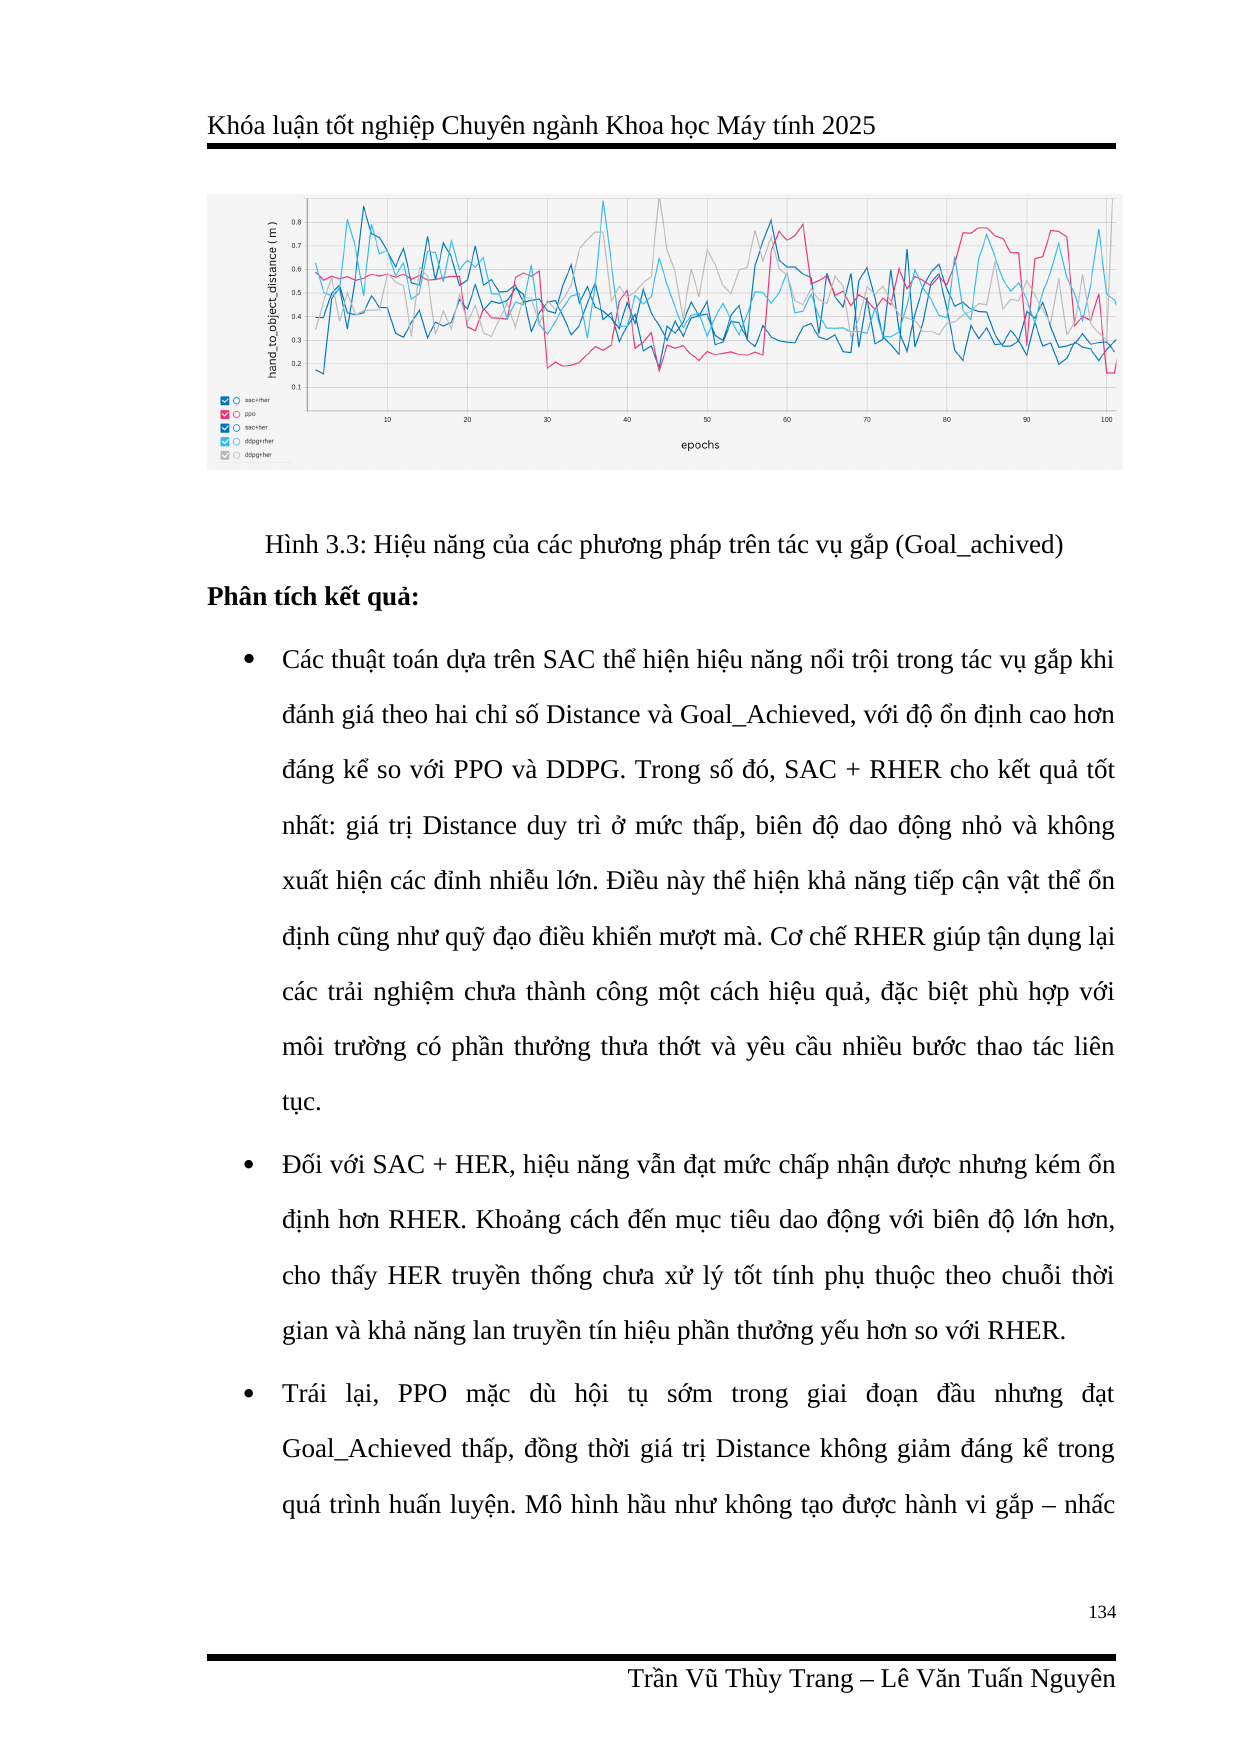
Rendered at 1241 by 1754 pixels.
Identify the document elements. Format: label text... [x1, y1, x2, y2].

list Các thuật toán dựa trên SAC thể hiện hiệu năng nổi trội trong tác vụ gắp khi đánh giá theo hai chỉ số Distance và Goal_Achieved, với độ ổn định cao hơn đáng kể so với PPO và DDPG. Trong số đó, SAC + RHER cho kết quả tốt nhất: giá trị Distance duy trì ở mức thấp, biên độ dao động nhỏ và không xuất hiện các đỉnh nhiễu lớn. Điều này thể hiện khả năng tiếp cận vật thể ổn định cũng như quỹ đạo điều khiển mượt mà. Cơ chế RHER giúp tận dụng lại các trải nghiệm chưa thành công một cách hiệu quả, đặc biệt phù hợp với môi trường có phần thưởng thưa thớt và yêu cầu nhiều bước thao tác liên tục. [244, 640, 1116, 1119]
text Hình 3.3: Hiệu năng của các phương pháp trên tác vụ gắp (Goal_achived) [207, 525, 1122, 562]
picture [206, 194, 1123, 470]
text Phân tích kết quả: [207, 577, 1116, 614]
list Đối với SAC + HER, hiệu năng vẫn đạt mức chấp nhận được nhưng kém ổn định hơn RHER. Khoảng cách đến mục tiêu dao động với biên độ lớn hơn, cho thấy HER truyền thống chưa xử lý tốt tính phụ thuộc theo chuỗi thời gian và khả năng lan truyền tín hiệu phần thưởng yếu hơn so với RHER. [244, 1146, 1116, 1348]
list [244, 1374, 1116, 1522]
